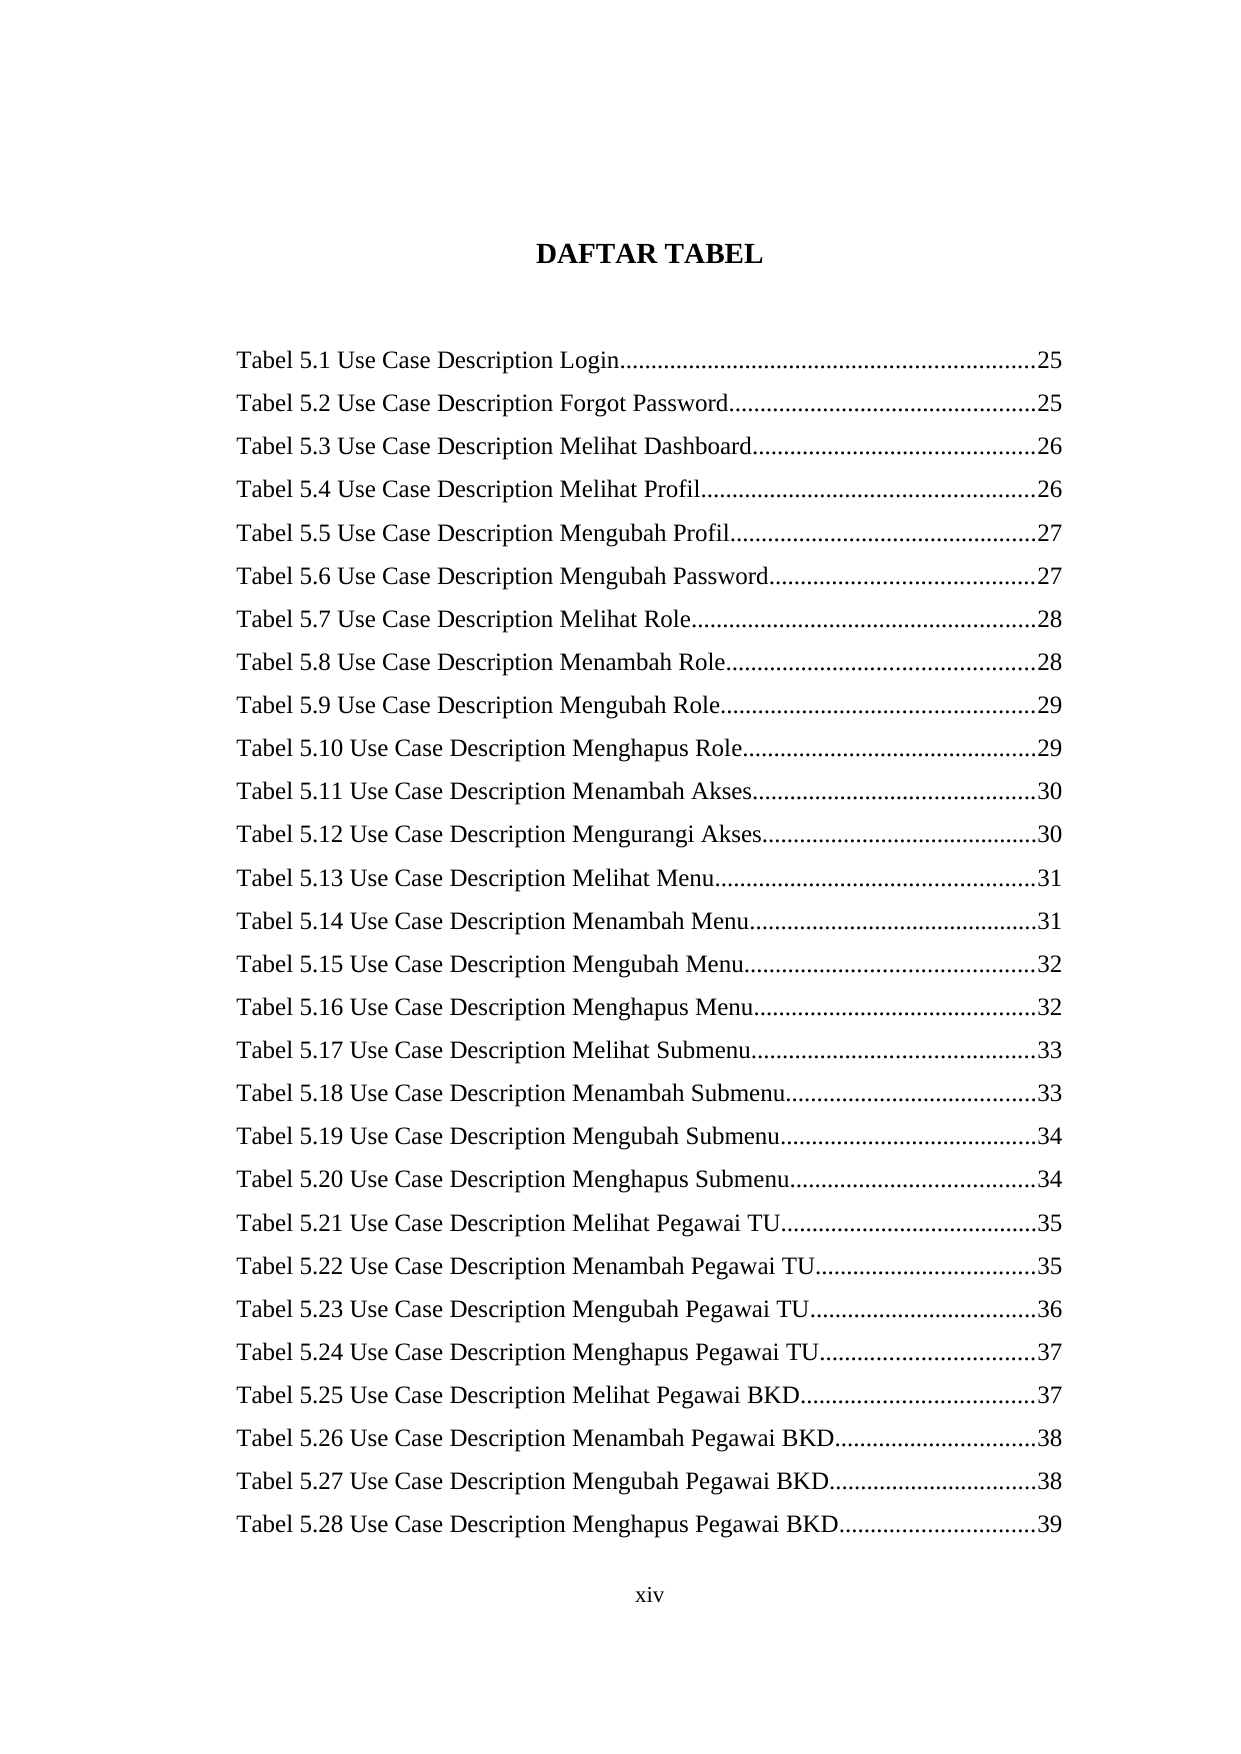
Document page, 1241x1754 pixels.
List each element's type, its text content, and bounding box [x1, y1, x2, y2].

text Tabel 5.9 Use Case Description Mengubah Role 29 [236, 690, 1063, 719]
text Tabel 5.17 Use Case Description Melihat Submenu 33 [236, 1035, 1063, 1064]
text Tabel 5.27 Use Case Description Mengubah Pegawai BKD 38 [236, 1466, 1063, 1495]
text Tabel 5.20 Use Case Description Menghapus Submenu 34 [236, 1164, 1063, 1193]
text Tabel 5.24 Use Case Description Menghapus Pegawai TU 37 [236, 1337, 1063, 1366]
text Tabel 5.28 Use Case Description Menghapus Pegawai BKD 39 [236, 1509, 1063, 1538]
subtitle DAFTAR TABEL [236, 236, 1063, 270]
text Tabel 5.23 Use Case Description Mengubah Pegawai TU 36 [236, 1294, 1063, 1323]
text Tabel 5.18 Use Case Description Menambah Submenu 33 [236, 1078, 1063, 1107]
text Tabel 5.12 Use Case Description Mengurangi Akses 30 [236, 819, 1063, 848]
text Tabel 5.22 Use Case Description Menambah Pegawai TU 35 [236, 1251, 1063, 1279]
text Tabel 5.4 Use Case Description Melihat Profil 26 [236, 474, 1063, 503]
text Tabel 5.8 Use Case Description Menambah Role 28 [236, 647, 1063, 676]
text Tabel 5.5 Use Case Description Mengubah Profil 27 [236, 518, 1063, 546]
text Tabel 5.26 Use Case Description Menambah Pegawai BKD 38 [236, 1423, 1063, 1452]
text Tabel 5.1 Use Case Description Login 25 [236, 345, 1063, 374]
text Tabel 5.16 Use Case Description Menghapus Menu 32 [236, 992, 1063, 1021]
text Tabel 5.6 Use Case Description Mengubah Password 27 [236, 561, 1063, 589]
text Tabel 5.2 Use Case Description Forgot Password 25 [236, 388, 1063, 417]
text Tabel 5.11 Use Case Description Menambah Akses 30 [236, 776, 1063, 805]
text Tabel 5.14 Use Case Description Menambah Menu 31 [236, 906, 1063, 934]
text Tabel 5.7 Use Case Description Melihat Role 28 [236, 604, 1063, 633]
text Tabel 5.25 Use Case Description Melihat Pegawai BKD 37 [236, 1380, 1063, 1409]
text Tabel 5.15 Use Case Description Mengubah Menu 32 [236, 949, 1063, 978]
text Tabel 5.13 Use Case Description Melihat Menu 31 [236, 863, 1063, 891]
text Tabel 5.21 Use Case Description Melihat Pegawai TU 35 [236, 1208, 1063, 1236]
text Tabel 5.3 Use Case Description Melihat Dashboard 26 [236, 431, 1063, 460]
text Tabel 5.10 Use Case Description Menghapus Role 29 [236, 733, 1063, 762]
text Tabel 5.19 Use Case Description Mengubah Submenu 34 [236, 1121, 1063, 1150]
